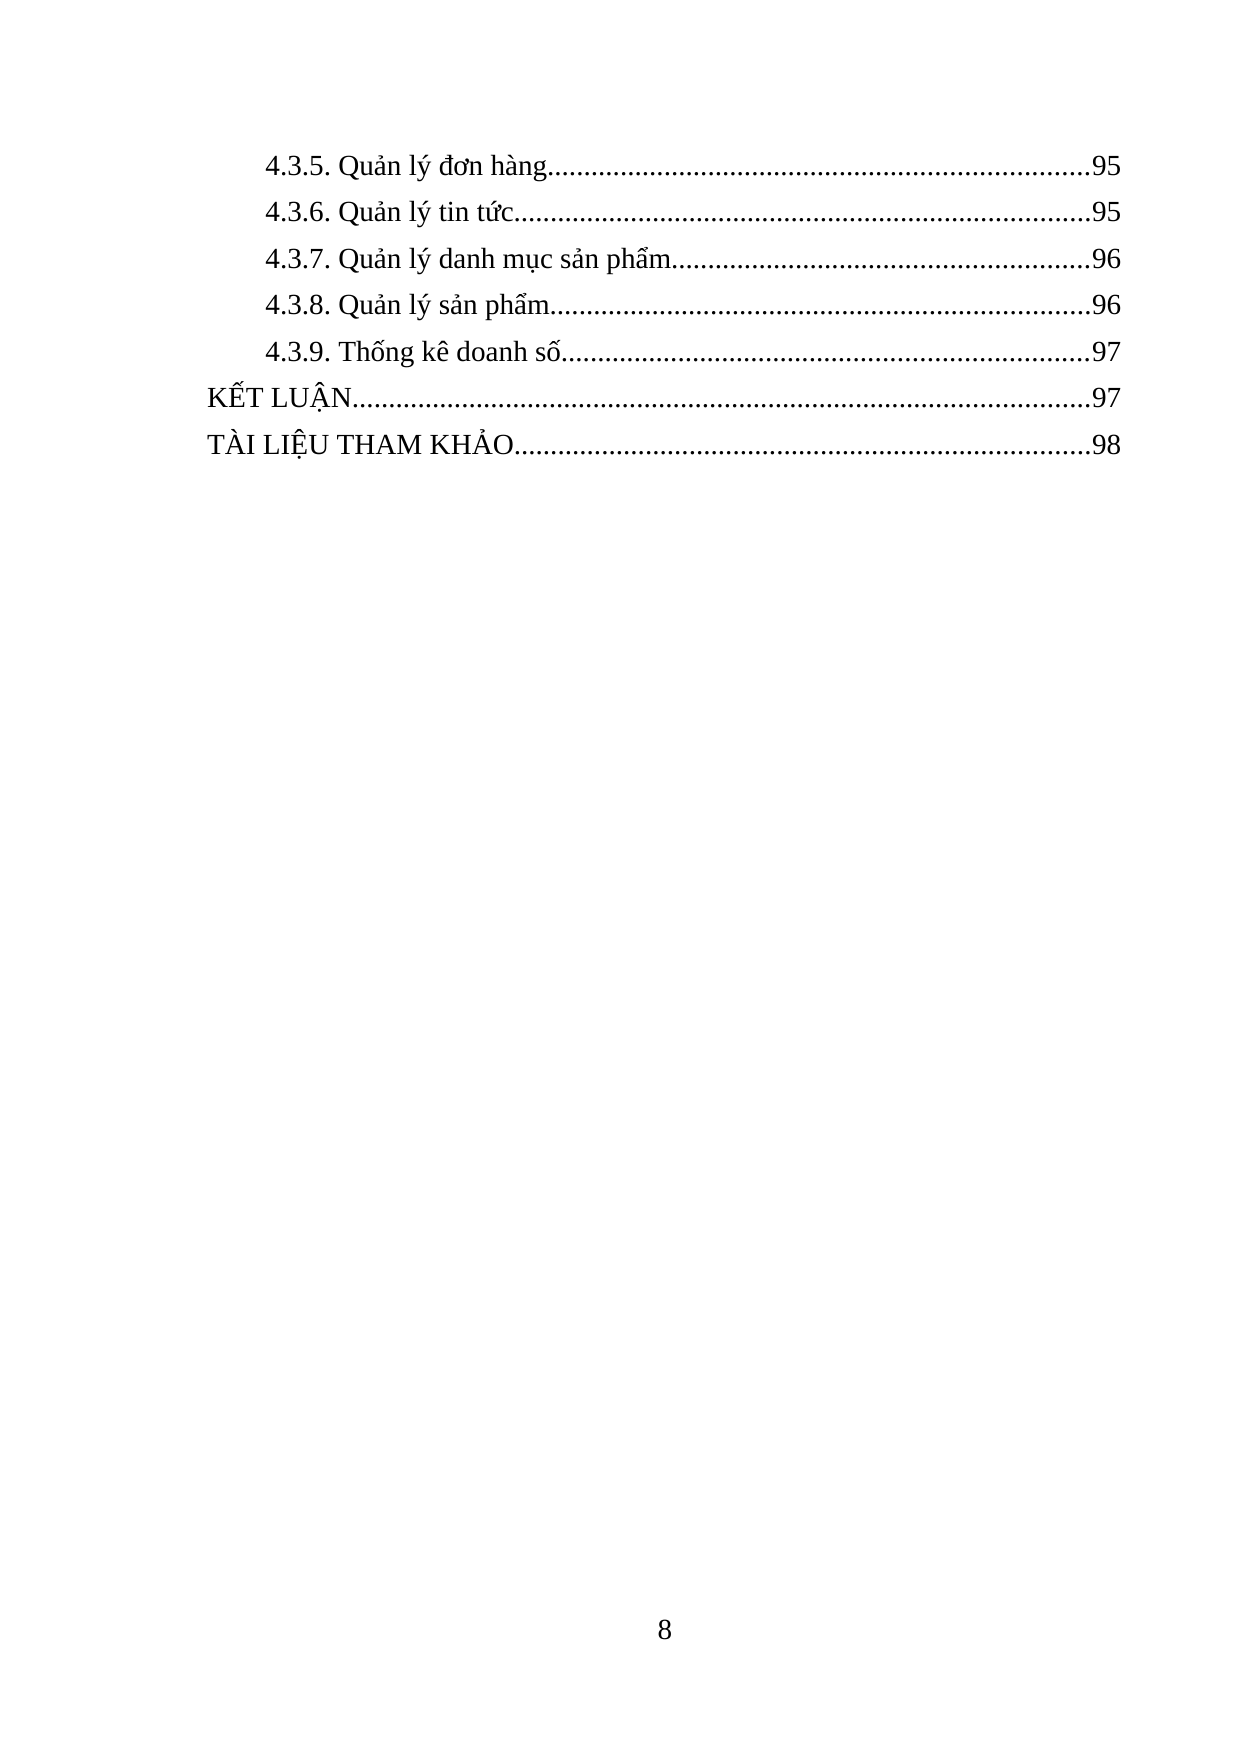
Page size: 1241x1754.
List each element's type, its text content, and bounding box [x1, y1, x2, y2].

text 4.3.5. Quản lý đơn hàng 95 [265, 148, 1122, 181]
text 4.3.6. Quản lý tin tức 95 [265, 194, 1122, 228]
text KẾT LUẬN 97 [207, 381, 1122, 414]
text 4.3.9. Thống kê doanh số 97 [265, 334, 1122, 367]
text 4.3.7. Quản lý danh mục sản phẩm 96 [265, 241, 1122, 274]
text 4.3.8. Quản lý sản phẩm 96 [265, 287, 1122, 321]
text TÀI LIỆU THAM KHẢO 98 [207, 427, 1122, 461]
